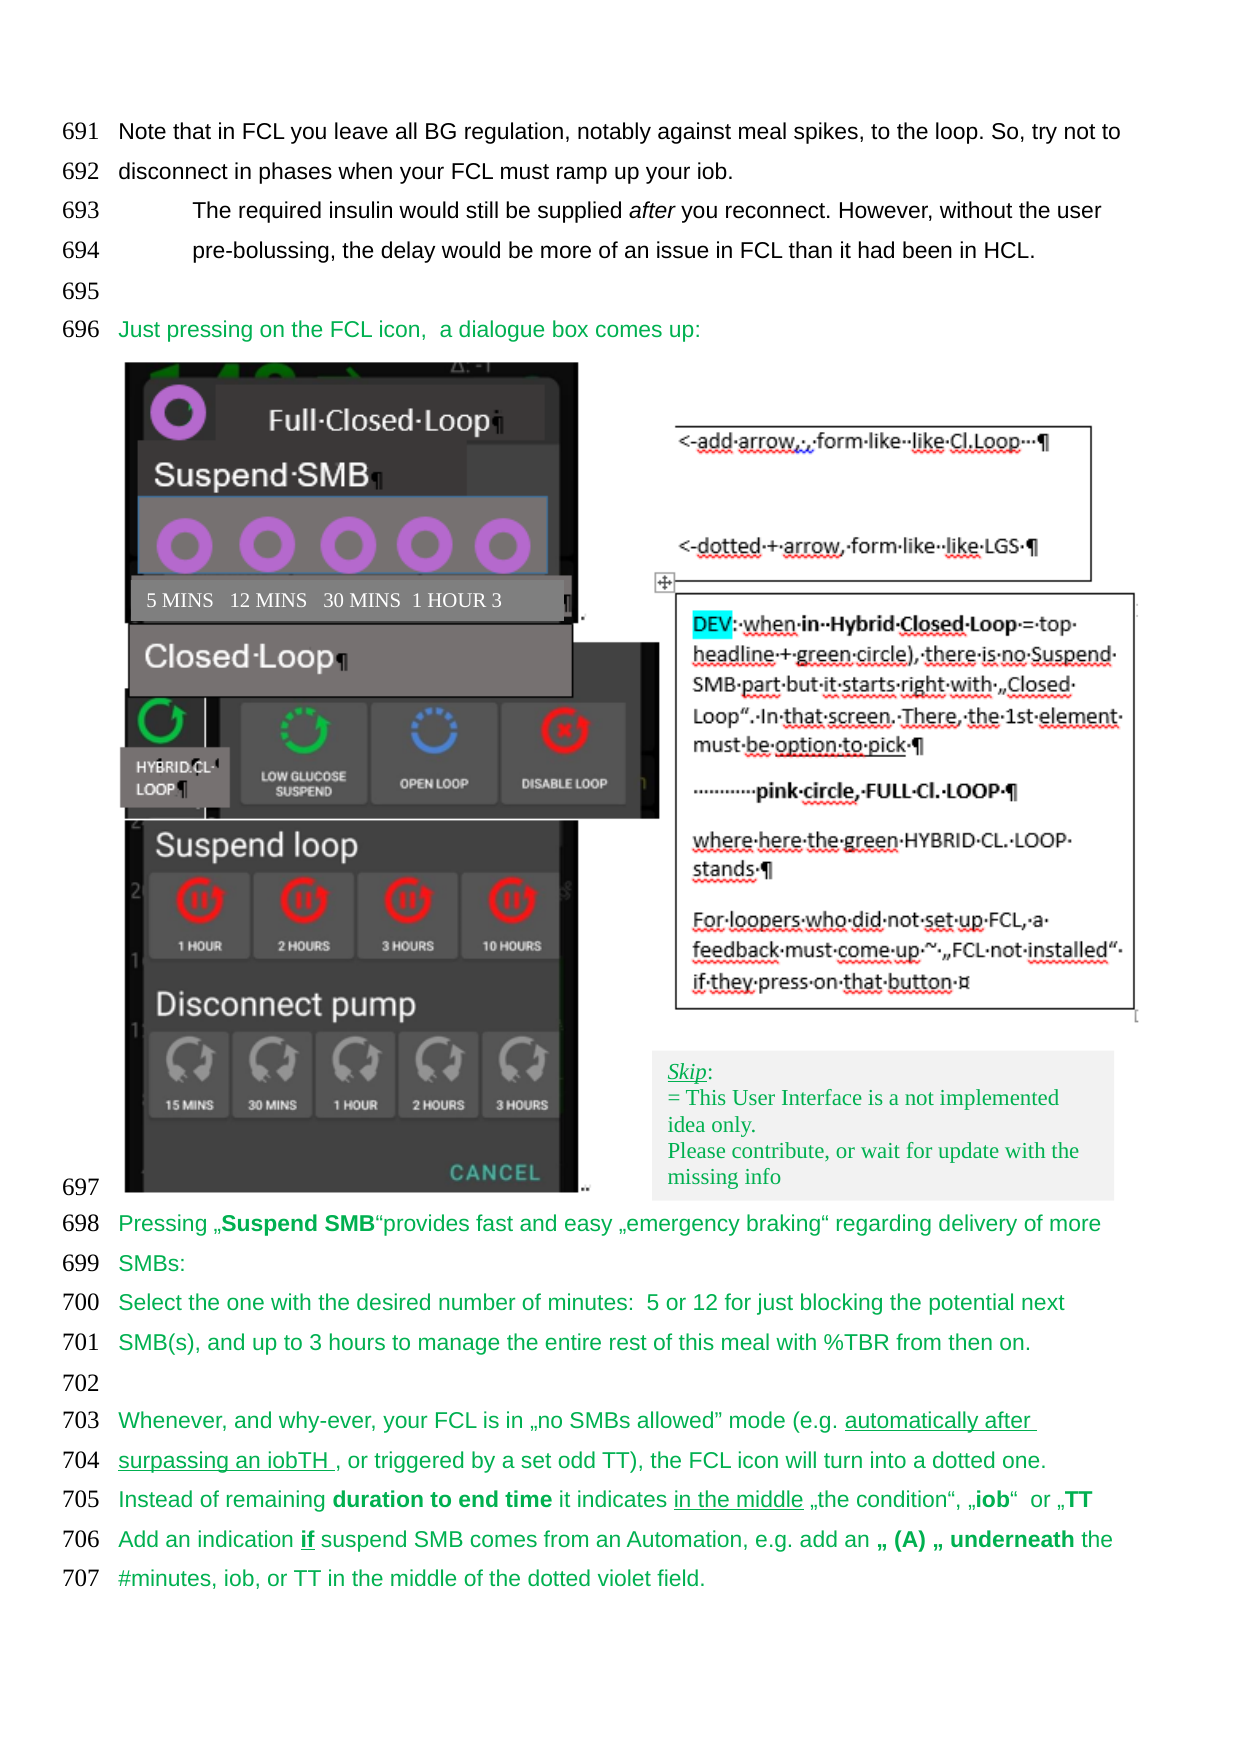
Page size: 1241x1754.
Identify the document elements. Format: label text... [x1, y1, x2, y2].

text Select the one with the desired number of minutes: 5 or 12 for just blocking the potential next SMB(s), and up to 3 hours to manage the entire rest of this meal with %TBR from then on. [118, 1289, 1122, 1355]
text Add an indication if suspend SMB comes from an Automation, e.g. add an „ (A) „ underneath the #minutes, iob, or TT in the middle of the dotted violet field. [118, 1526, 1122, 1592]
text Instead of remaining duration to end time it indicates in the middle „the condition“, „iob“ or „TT [118, 1486, 1122, 1513]
text Whenever, and why-ever, your FCL is in „no SMBs allowed” mode (e.g. automatically after surpassing an iobTH , or triggered by a set odd TT), the FCL icon will turn into a dotted one. [118, 1407, 1122, 1473]
text Just pressing on the FCL icon, a dialogue box comes up: [118, 316, 1122, 342]
text Note that in FCL you leave all BG regulation, notably against meal spikes, to the loop. So, try not to disconnect in phases when your FCL must ramp up your iob. [118, 118, 1122, 184]
picture [118, 355, 1139, 1196]
text The required insulin would still be supplied after you reconnect. However, without the user pre-bolussing, the delay would be more of an issue in FCL than it had been in HCL. [192, 197, 1122, 263]
text Pressing „Suspend SMB“provides fast and easy „emergency braking“ regarding delivery of more SMBs: [118, 1210, 1122, 1276]
